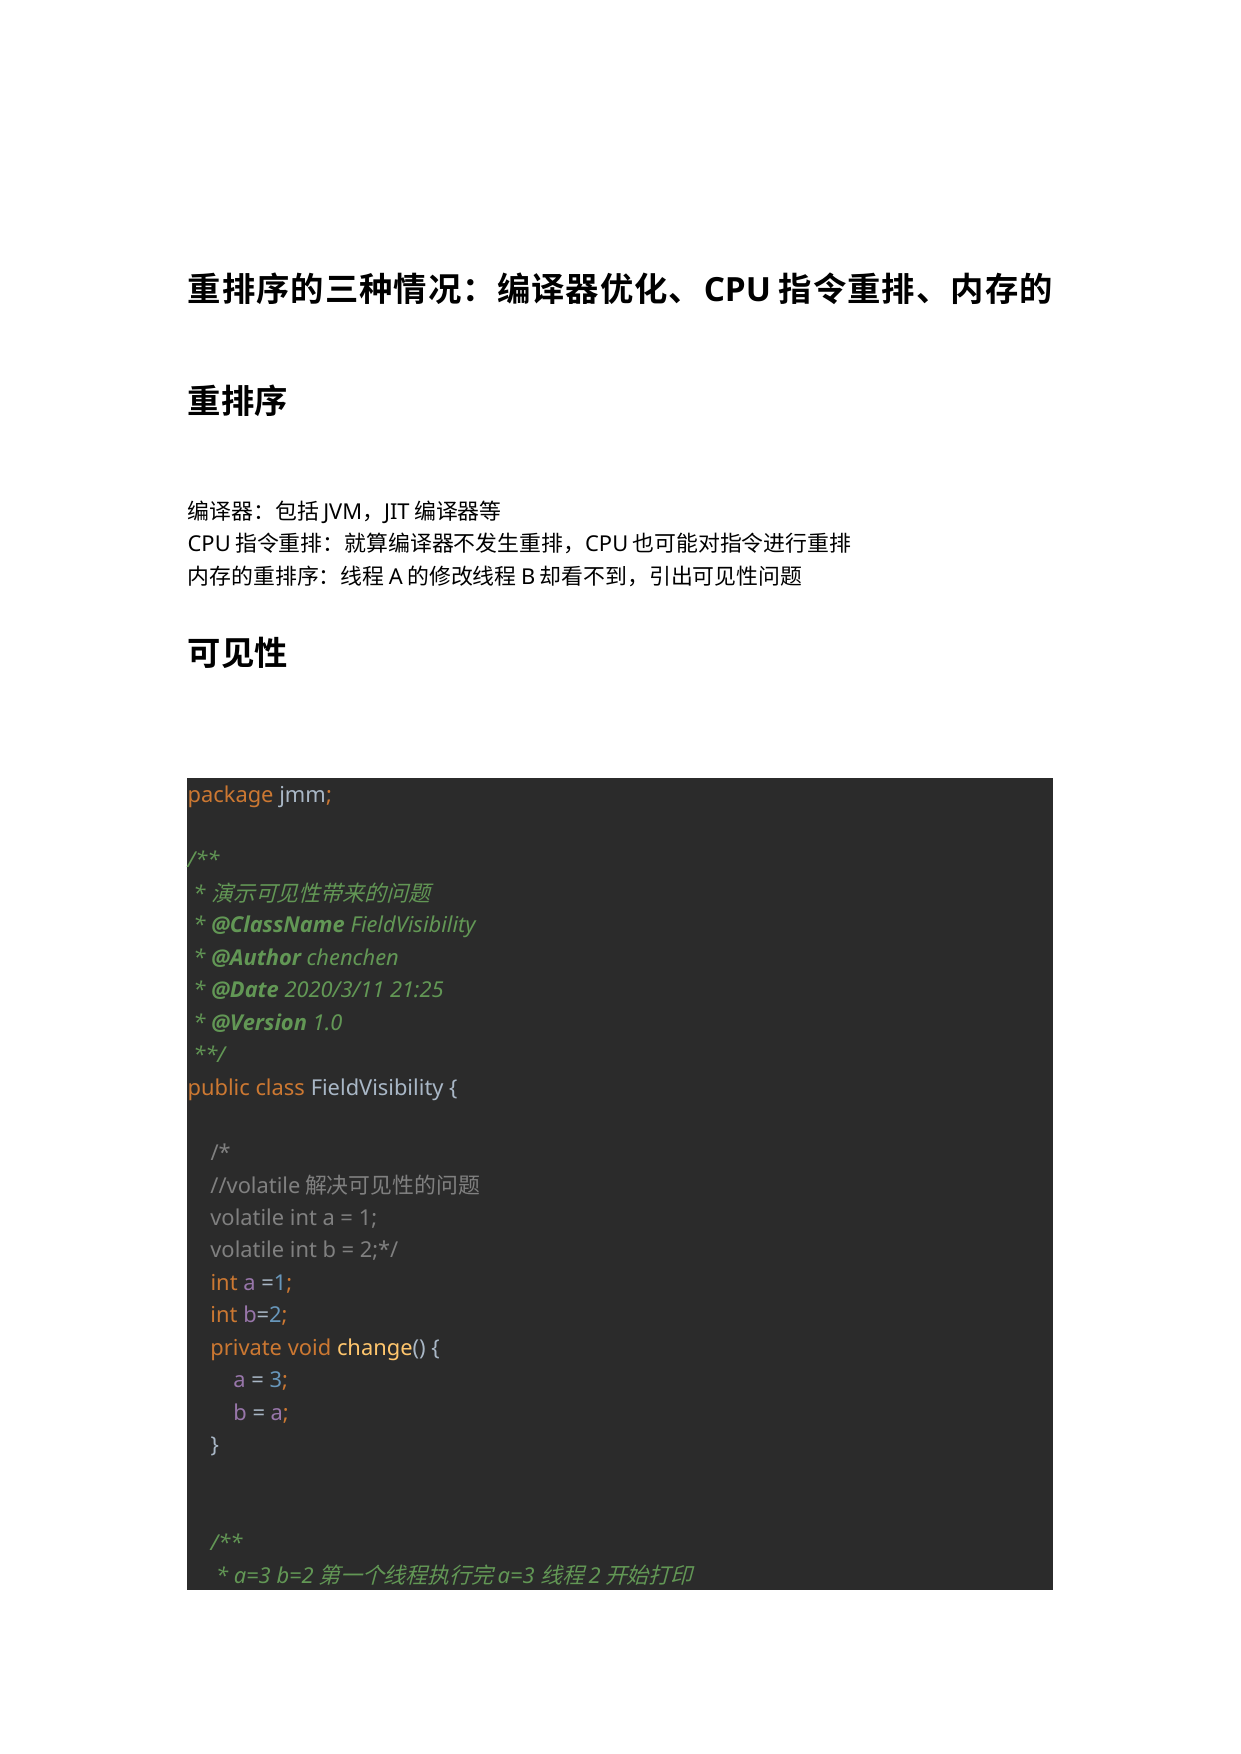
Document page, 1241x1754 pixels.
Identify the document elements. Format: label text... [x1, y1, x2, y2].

subtitle 可见性 [187, 618, 1053, 683]
text CPU指令重排：就算编译器不发生重排，CPU也可能对指令进行重排 [187, 526, 1053, 559]
text 内存的重排序：线程A的修改线程B却看不到，引出可见性问题 [187, 559, 1053, 591]
subtitle 重排序的三种情况：编译器优化、CPU指令重排、内存的重排序 [187, 254, 1053, 431]
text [187, 778, 1053, 1590]
text 编译器：包括JVM，JIT编译器等 [187, 494, 1053, 526]
